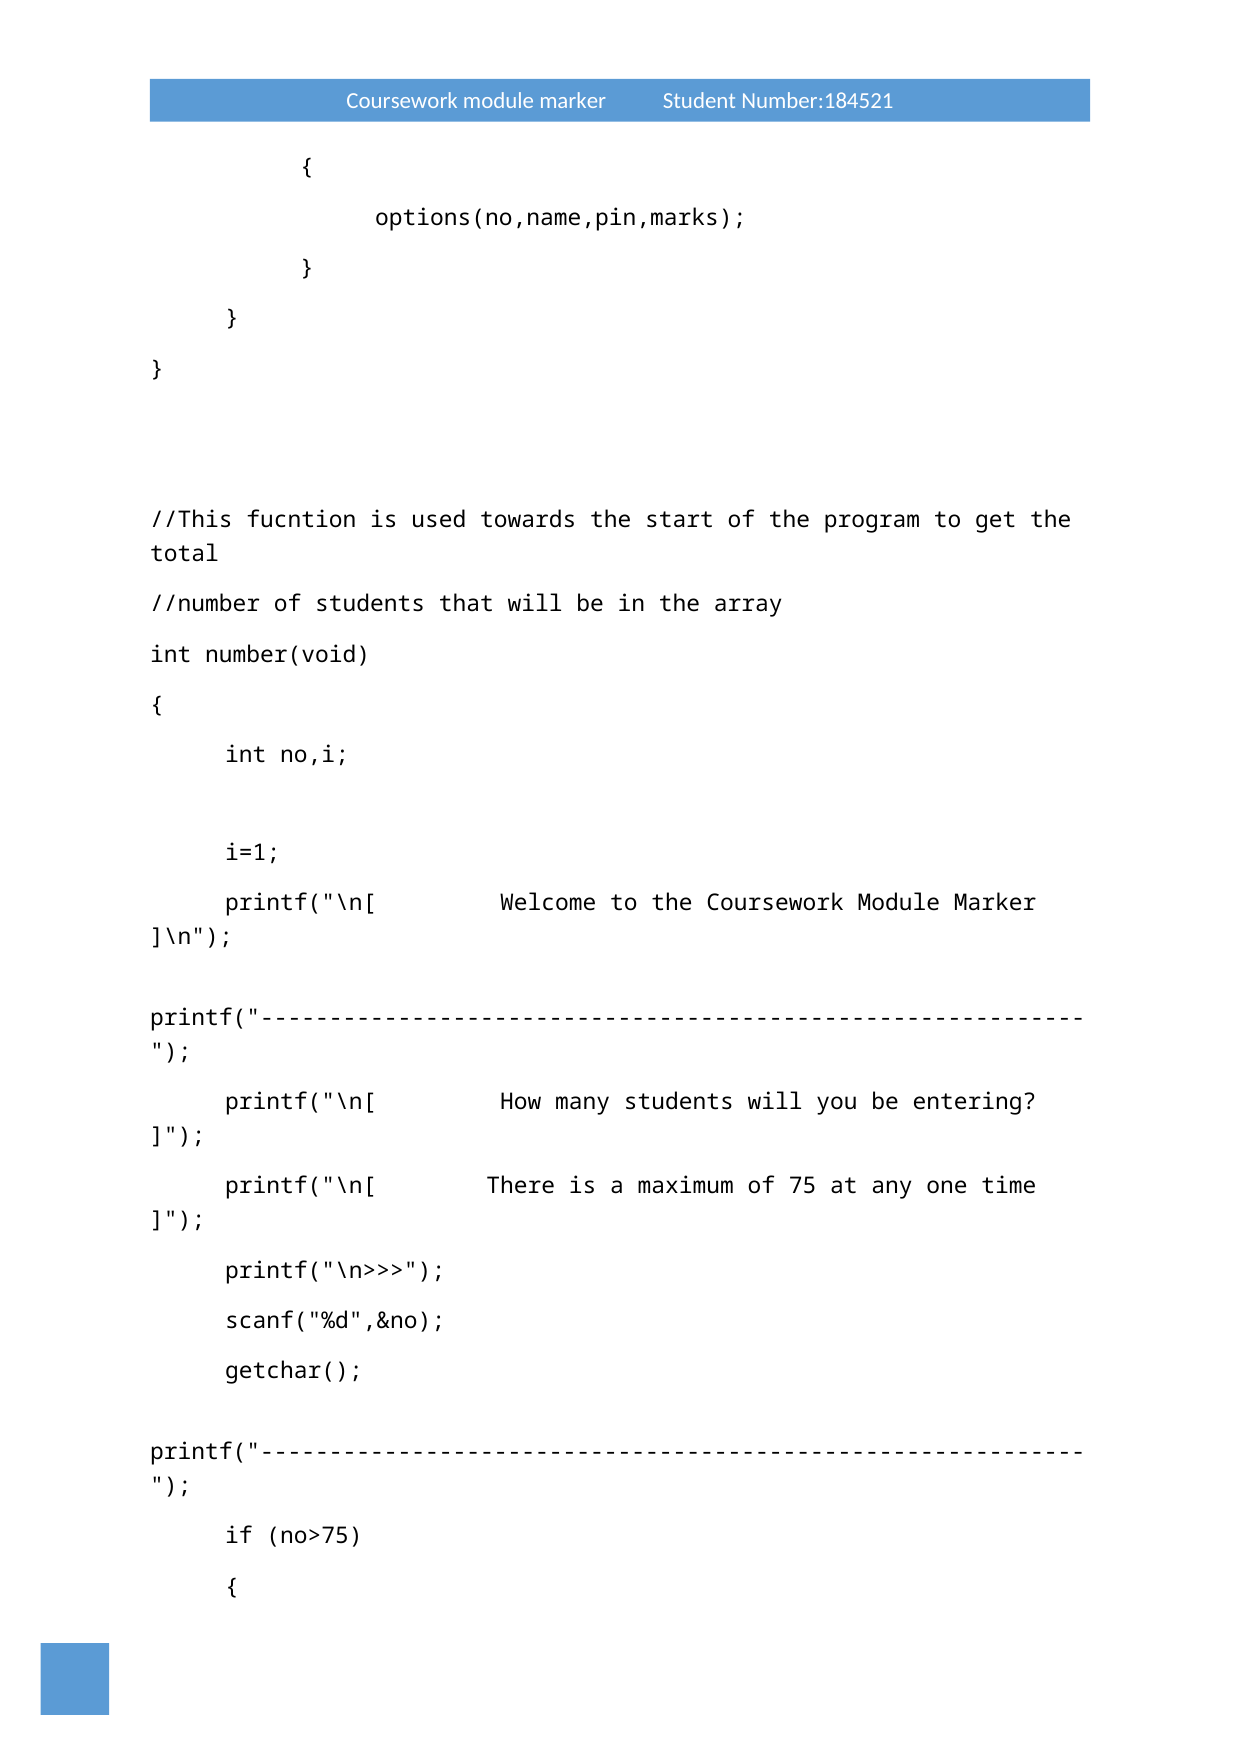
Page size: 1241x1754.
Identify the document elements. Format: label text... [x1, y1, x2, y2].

text int no,i; [150, 738, 1090, 769]
text i=1; [150, 836, 1090, 867]
text printf("\n>>>"); [150, 1253, 1090, 1285]
text //number of students that will be in the array [150, 587, 1090, 618]
text printf("\n[ How many students will you be entering? ]"); [150, 1085, 1090, 1150]
text printf("\n[ Welcome to the Coursework Module Marker ]\n"); [150, 886, 1090, 951]
text if (no>75) [150, 1519, 1090, 1551]
text } [150, 251, 1090, 282]
text //This fucntion is used towards the start of the program to get the total [150, 503, 1090, 568]
text } [150, 301, 1090, 332]
text options(no,name,pin,marks); [150, 200, 1090, 232]
text { [150, 1570, 1090, 1601]
text scanf("%d",&no); [150, 1304, 1090, 1335]
text } [150, 352, 1090, 383]
text printf("\n[ There is a maximum of 75 at any one time ]"); [150, 1169, 1090, 1234]
text { [150, 688, 1090, 719]
text printf("------------------------------------------------------------"); [150, 971, 1090, 1066]
text int number(void) [150, 637, 1090, 669]
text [150, 1405, 1090, 1500]
text { [150, 150, 1090, 181]
text getchar(); [150, 1354, 1090, 1386]
